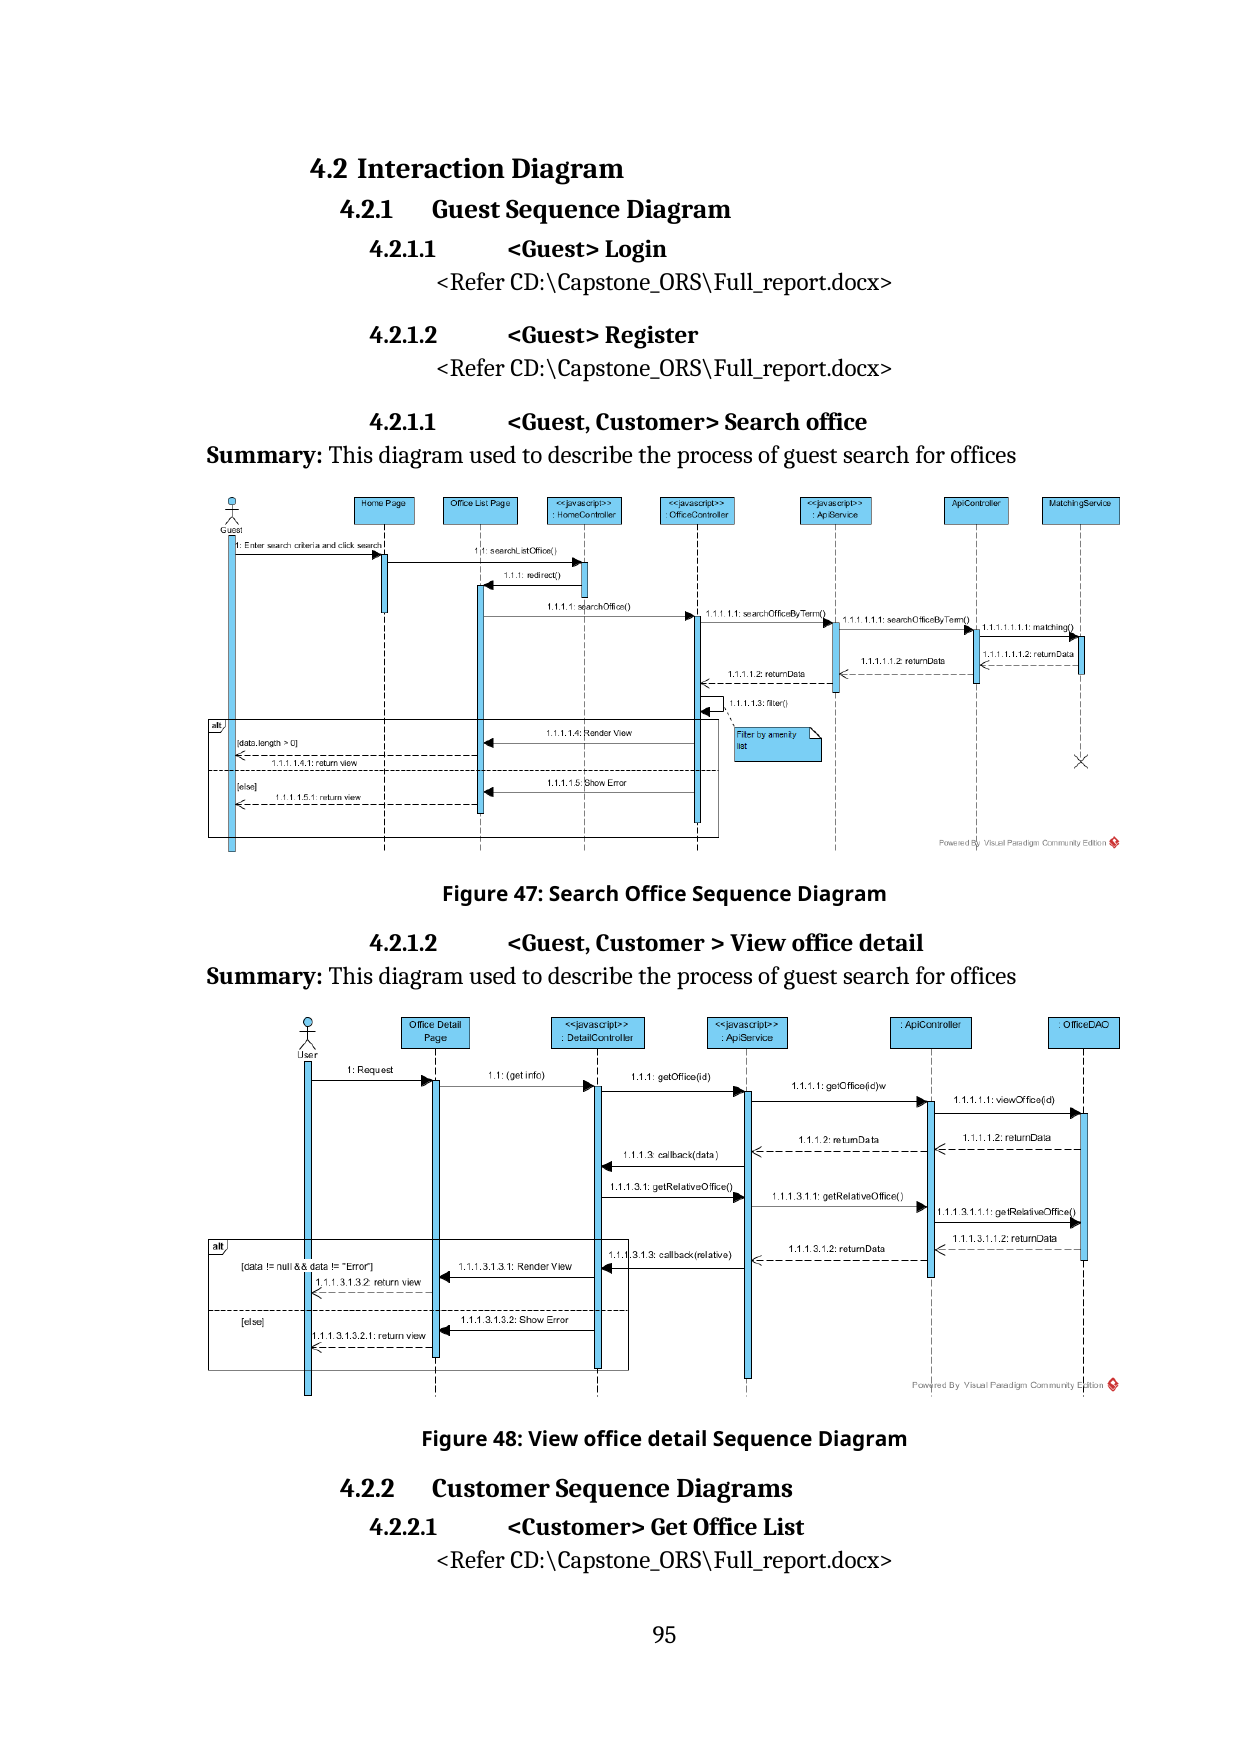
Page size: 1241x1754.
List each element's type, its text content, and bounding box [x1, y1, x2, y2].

subtitle Interaction Diagram [310, 152, 1122, 185]
text <Refer CD:\Capstone_ORS\Full_report.docx> [207, 1546, 1122, 1575]
text Figure 48: View office detail Sequence Diagram [207, 1424, 1122, 1452]
picture [206, 495, 1123, 855]
text Summary: This diagram used to describe the process of guest search for offices [207, 441, 1122, 470]
subtitle <Guest> Login [369, 234, 1122, 263]
picture [206, 1015, 1123, 1399]
text Figure 47: Search Office Sequence Diagram [207, 879, 1122, 908]
text <Refer CD:\Capstone_ORS\Full_report.docx> [207, 354, 1122, 383]
subtitle <Customer> Get Office List [369, 1513, 1122, 1542]
subtitle Guest Sequence Diagram [340, 194, 1122, 226]
subtitle <Guest, Customer> Search office [369, 408, 1122, 437]
subtitle <Guest, Customer > View office detail [369, 929, 1122, 957]
text Summary: This diagram used to describe the process of guest search for offices [207, 962, 1122, 991]
text <Refer CD:\Capstone_ORS\Full_report.docx> [207, 267, 1122, 296]
subtitle Customer Sequence Diagrams [340, 1473, 1122, 1504]
subtitle <Guest> Register [369, 321, 1122, 350]
